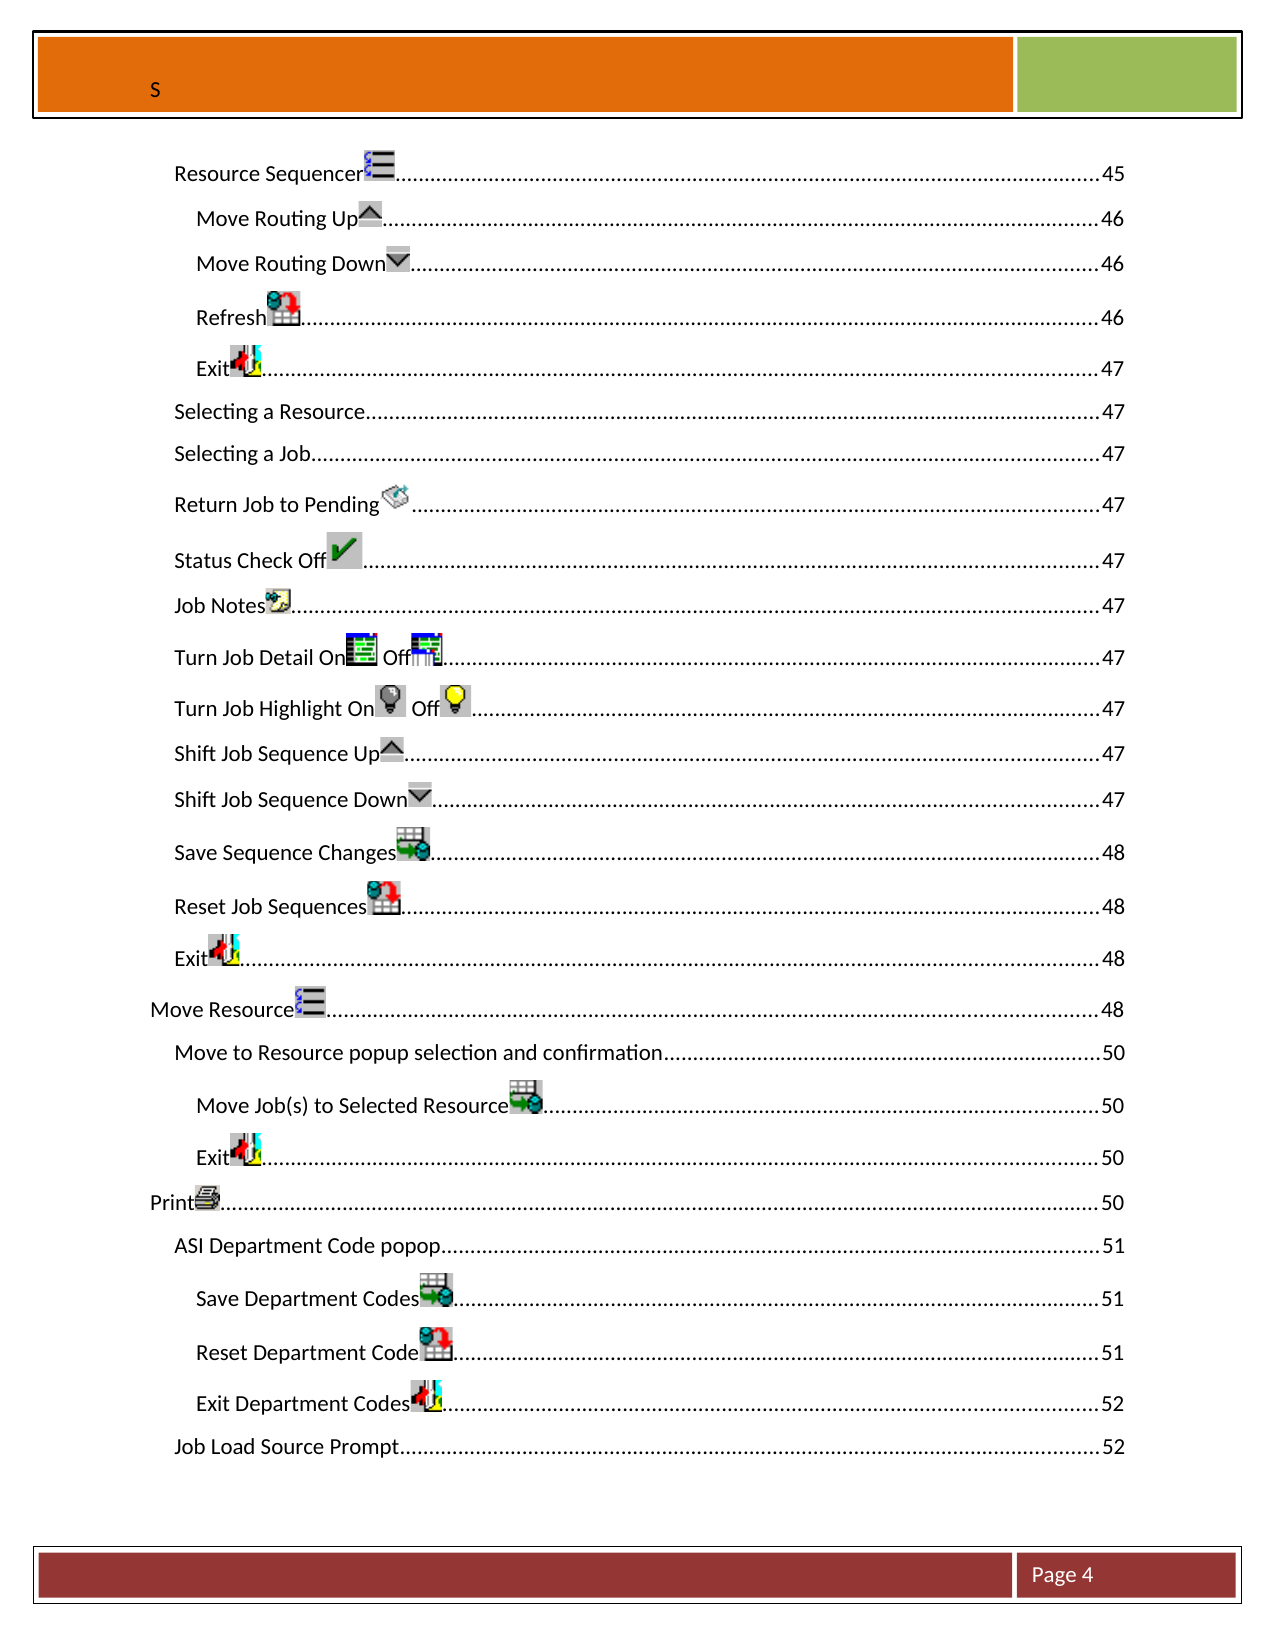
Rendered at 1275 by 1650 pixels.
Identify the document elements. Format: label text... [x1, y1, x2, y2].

text Move Job(s) to Selected Resource 50 [196, 1080, 1125, 1119]
text Exit Department Codes 52 [196, 1381, 1125, 1418]
picture [509, 1080, 543, 1114]
picture [419, 1273, 454, 1307]
text Move Resource 48 [150, 986, 1125, 1023]
text Turn Job Highlight On Off 47 [173, 685, 1125, 722]
picture [208, 934, 240, 966]
picture [194, 1185, 220, 1211]
text Move Routing Up 46 [196, 201, 1125, 232]
picture [410, 1380, 442, 1412]
text Print 50 [150, 1185, 1125, 1216]
picture [326, 532, 363, 569]
picture [363, 150, 395, 181]
text Exit 48 [173, 935, 1125, 972]
text Shift Job Sequence Down 47 [173, 782, 1125, 813]
text Return Job to Pending 47 [173, 482, 1125, 518]
picture [375, 685, 407, 717]
text Selecting a Job 47 [173, 439, 1125, 468]
picture [265, 588, 291, 614]
picture [230, 345, 262, 377]
picture [230, 1133, 262, 1166]
picture [267, 291, 301, 326]
text Status Check Off 47 [173, 532, 1125, 574]
text Move Routing Down 46 [196, 247, 1125, 277]
picture [386, 246, 410, 272]
text Shift Job Sequence Up 47 [173, 737, 1125, 768]
text Reset Job Sequences 48 [173, 881, 1125, 920]
picture [439, 685, 472, 717]
text Save Sequence Changes 48 [173, 827, 1125, 866]
picture [367, 881, 401, 915]
picture [411, 633, 443, 666]
picture [379, 482, 412, 512]
picture [380, 737, 404, 762]
text Refresh 46 [196, 292, 1125, 331]
picture [396, 827, 431, 861]
text Job Notes 47 [173, 588, 1125, 619]
text Job Load Source Prompt 52 [173, 1432, 1125, 1460]
text Move to Resource popup selection and confirmation 50 [173, 1038, 1125, 1066]
picture [346, 633, 378, 666]
text Reset Department Code 51 [196, 1327, 1125, 1366]
text Exit 50 [196, 1134, 1125, 1171]
picture [358, 201, 382, 227]
text Turn Job Detail On Off 47 [173, 634, 1125, 671]
text Selecting a Resource 47 [173, 397, 1125, 425]
text ASI Department Code popop 51 [173, 1231, 1125, 1259]
text Exit 47 [196, 345, 1125, 382]
text Save Department Codes 51 [196, 1273, 1125, 1312]
picture [419, 1327, 453, 1361]
text Resource Sequencer 45 [173, 150, 1125, 187]
picture [294, 986, 326, 1018]
picture [408, 782, 432, 807]
